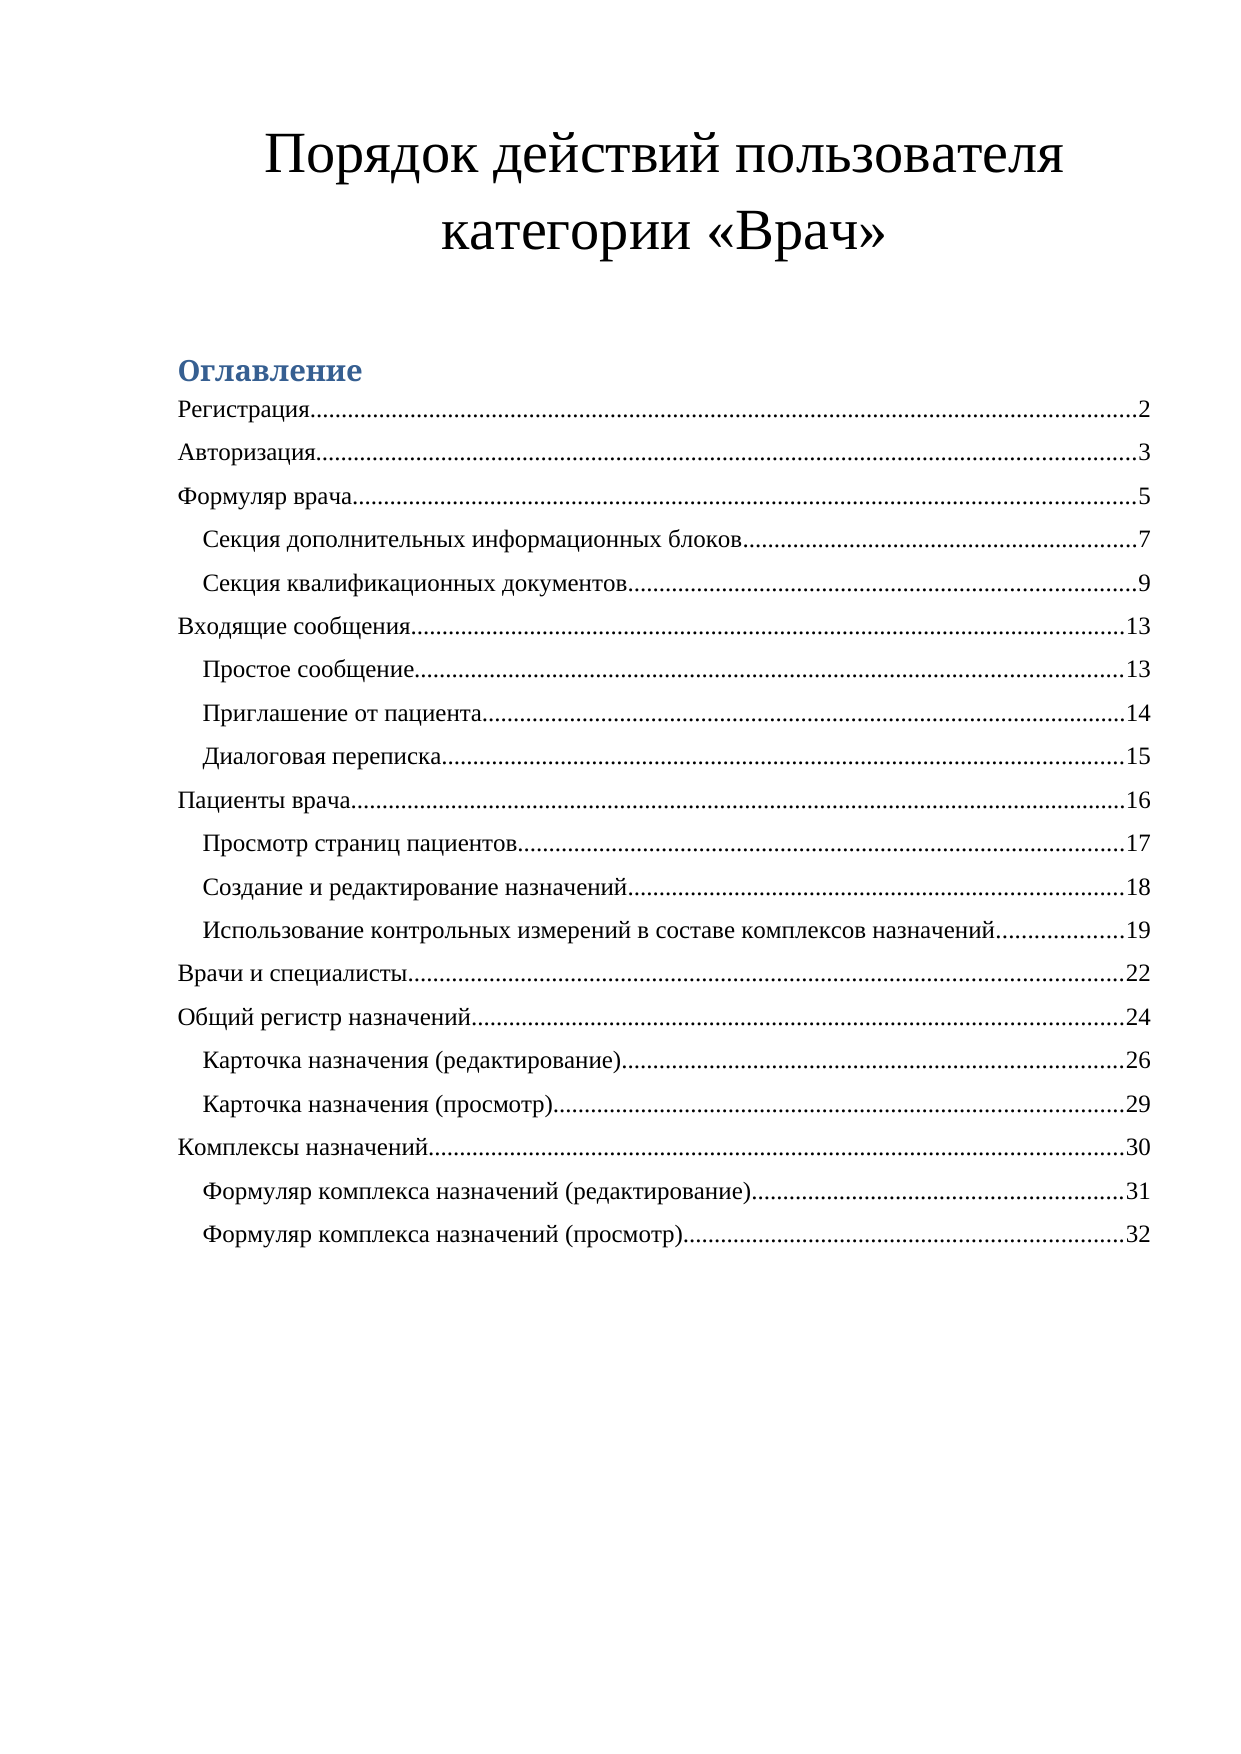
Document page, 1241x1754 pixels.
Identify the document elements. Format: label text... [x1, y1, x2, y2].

text Порядок действий пользователя категории «Врач» [177, 118, 1152, 262]
